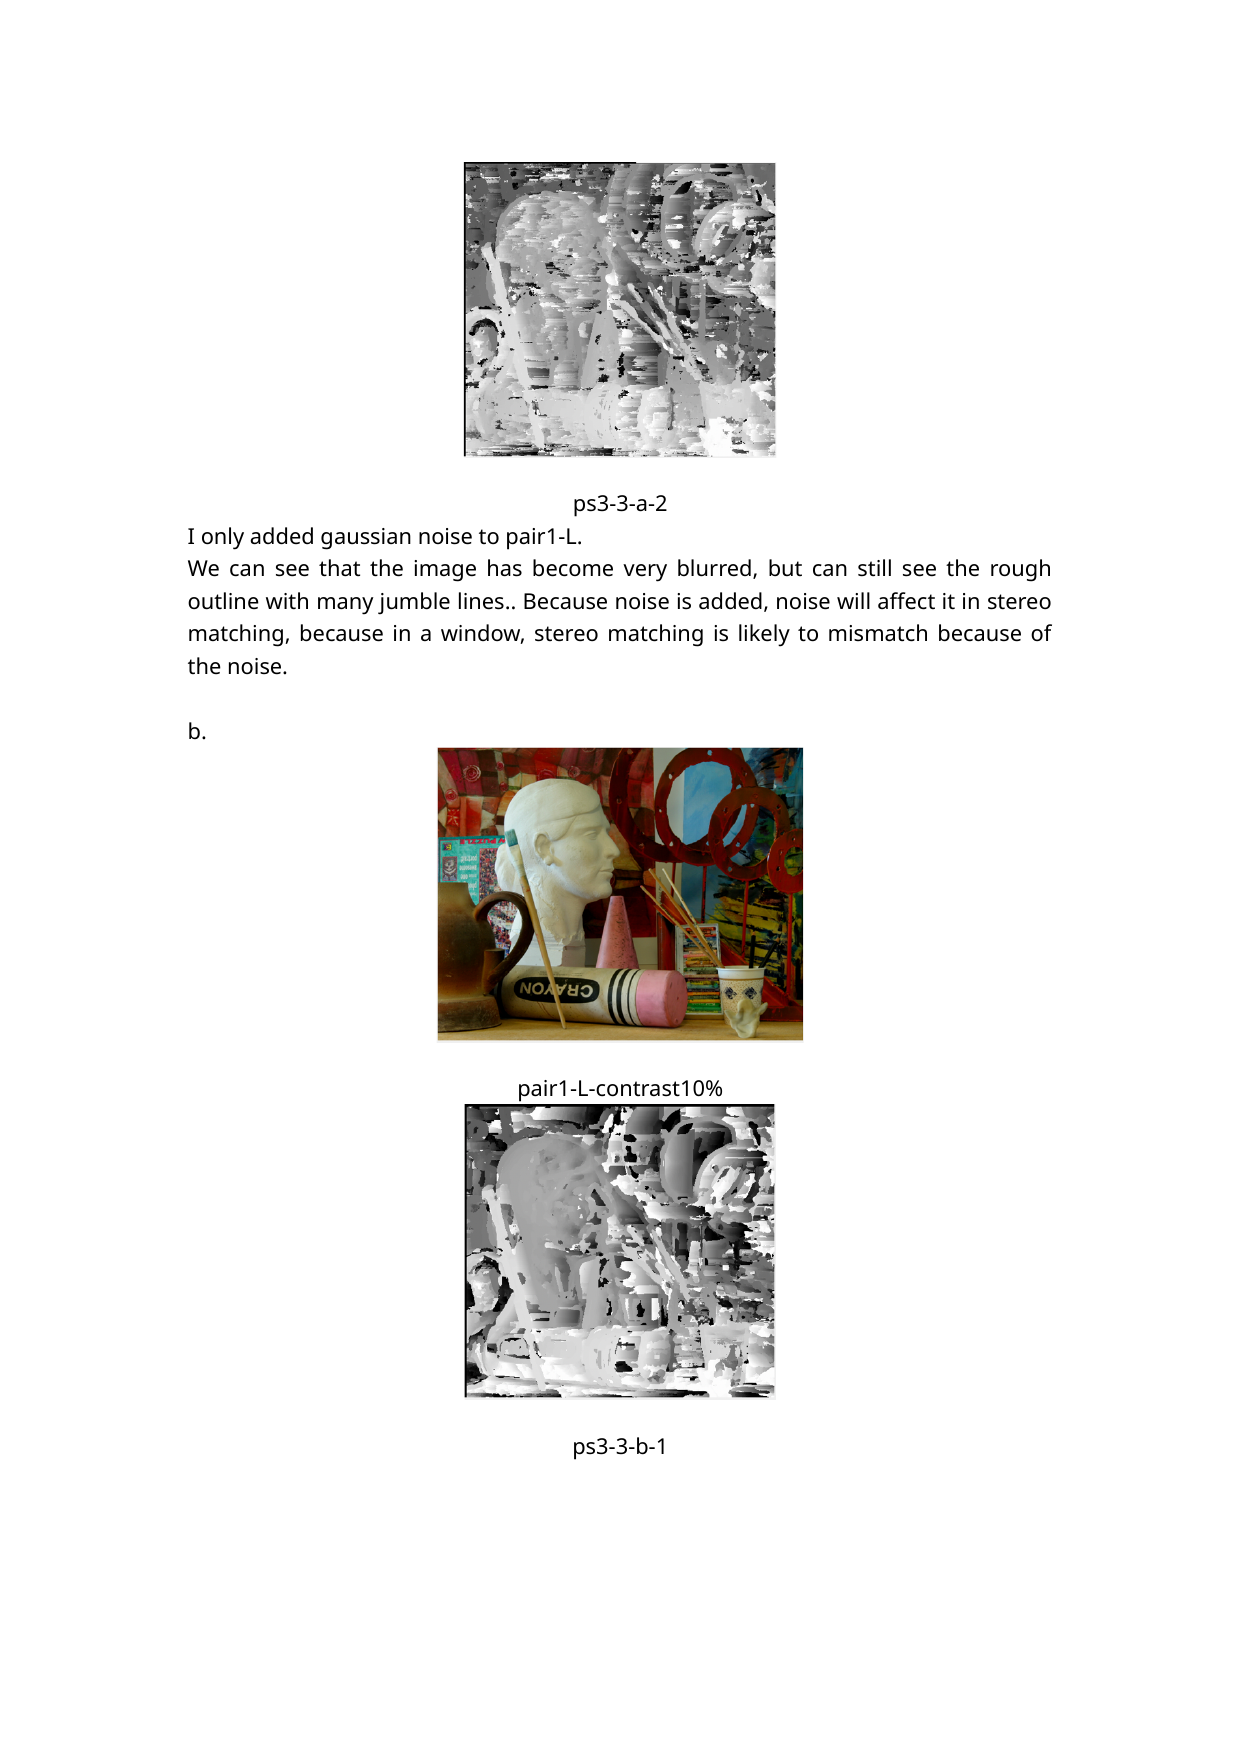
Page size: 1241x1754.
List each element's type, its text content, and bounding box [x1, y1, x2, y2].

text b. [187, 714, 1053, 747]
text I only added gaussian noise to pair1-L. [187, 519, 1053, 552]
text ps3-3-b-1 [187, 1429, 1053, 1462]
picture [436, 747, 804, 1043]
picture [463, 162, 777, 458]
text ps3-3-a-2 [187, 487, 1053, 519]
text We can see that the image has become very blurred, but can still see the rough outline with many jumble lines.. Because noise is added, noise will affect it in stereo matching, because in a window, stereo matching is likely to mismatch because of the noise. [187, 552, 1053, 682]
text pair1-L-contrast10% [187, 1072, 1053, 1104]
picture [464, 1104, 776, 1400]
